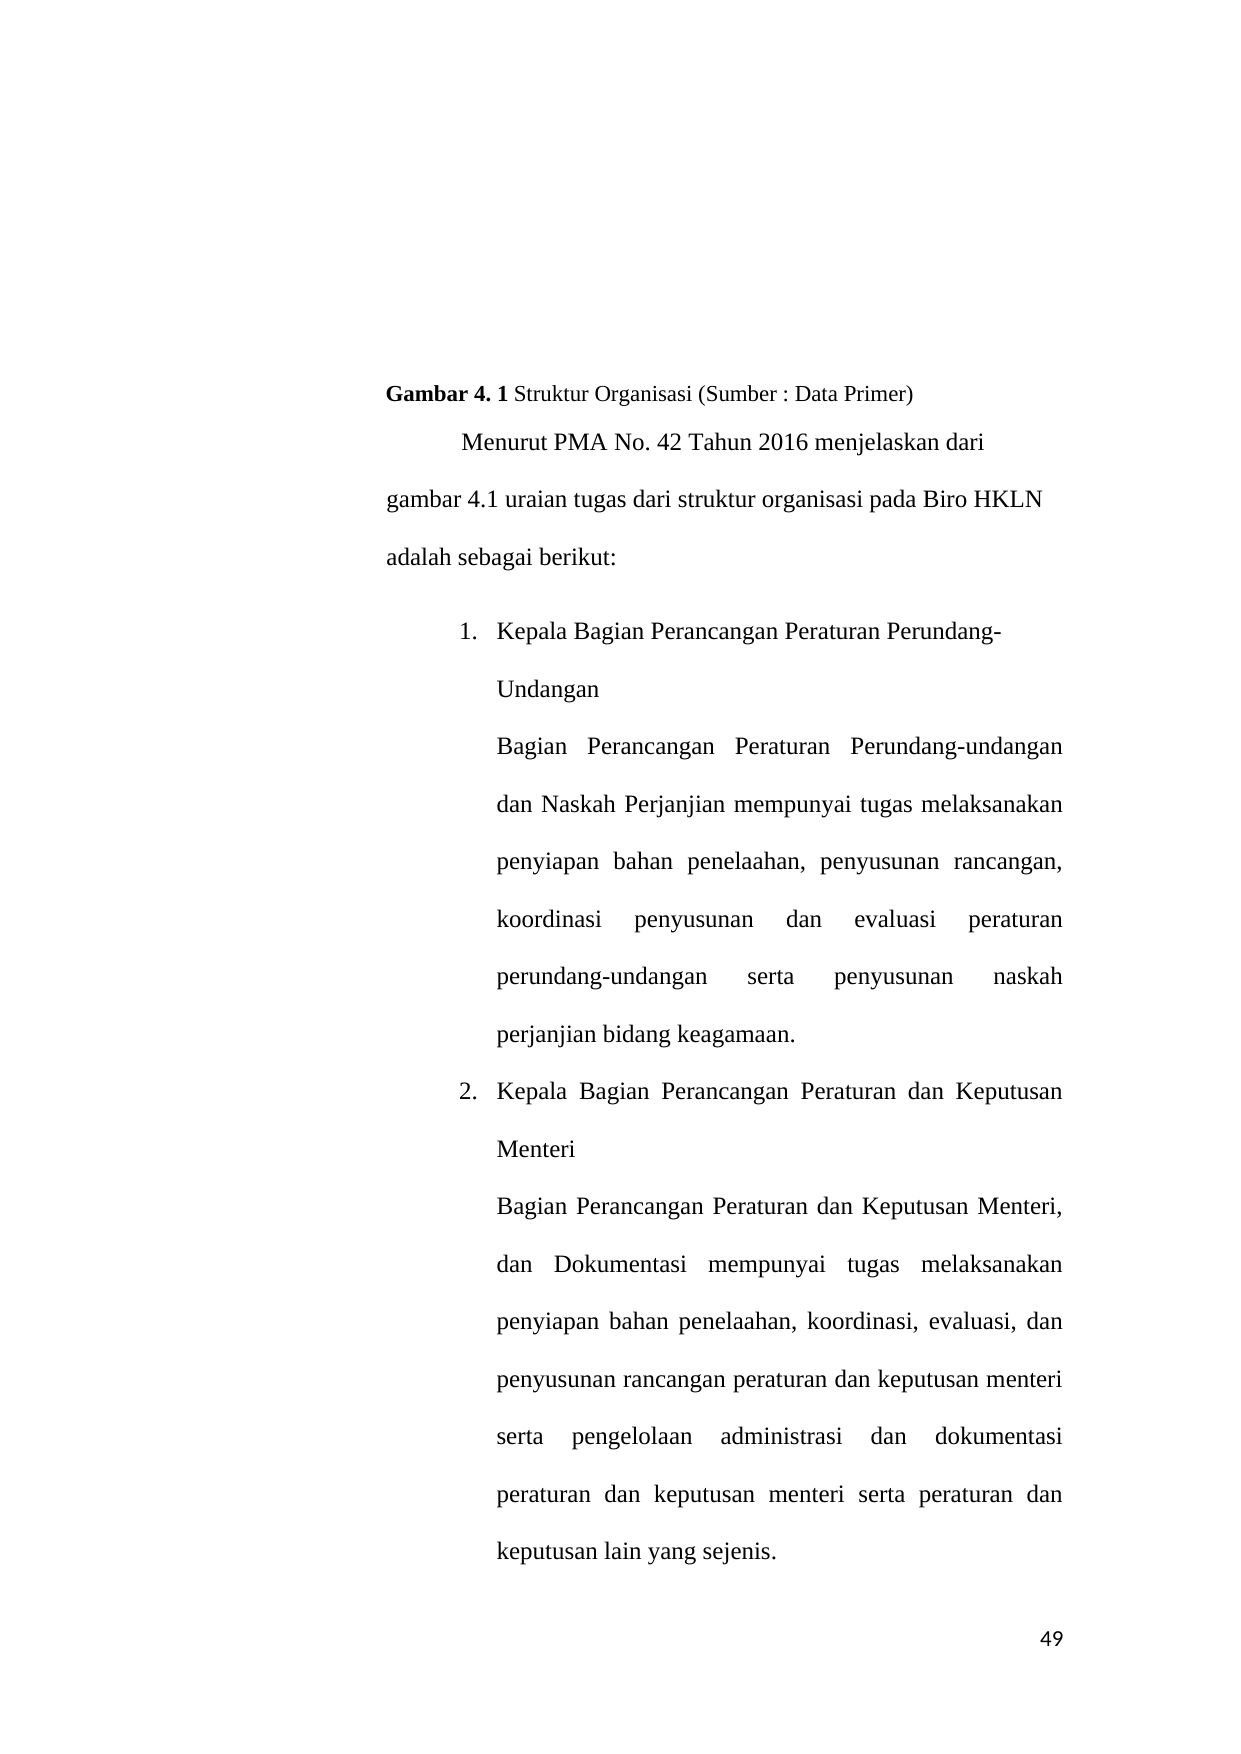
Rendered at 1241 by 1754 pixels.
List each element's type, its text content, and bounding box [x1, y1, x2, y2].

list Kepala Bagian Perancangan Peraturan Perundang-Undangan [459, 616, 1063, 702]
text Menurut PMA No. 42 Tahun 2016 menjelaskan dari gambar 4.1 uraian tugas dari struktur organisasi pada Biro HKLN adalah sebagai berikut: [386, 427, 1063, 571]
text Gambar 4. 1 Struktur Organisasi (Sumber : Data Primer) [236, 380, 1063, 406]
list Bagian Perancangan Peraturan dan Keputusan Menteri, dan Dokumentasi mempunyai tugas melaksanakan penyiapan bahan penelaahan, koordinasi, evaluasi, dan penyusunan rancangan peraturan dan keputusan menteri serta pengelolaan administrasi dan dokumentasi peraturan dan keputusan menteri serta peraturan dan keputusan lain yang sejenis. [496, 1191, 1063, 1565]
list Bagian Perancangan Peraturan Perundang-undangan dan Naskah Perjanjian mempunyai tugas melaksanakan penyiapan bahan penelaahan, penyusunan rancangan, koordinasi penyusunan dan evaluasi peraturan perundang-undangan serta penyusunan naskah perjanjian bidang keagamaan. [496, 731, 1063, 1047]
list Kepala Bagian Perancangan Peraturan dan Keputusan Menteri [459, 1076, 1063, 1162]
